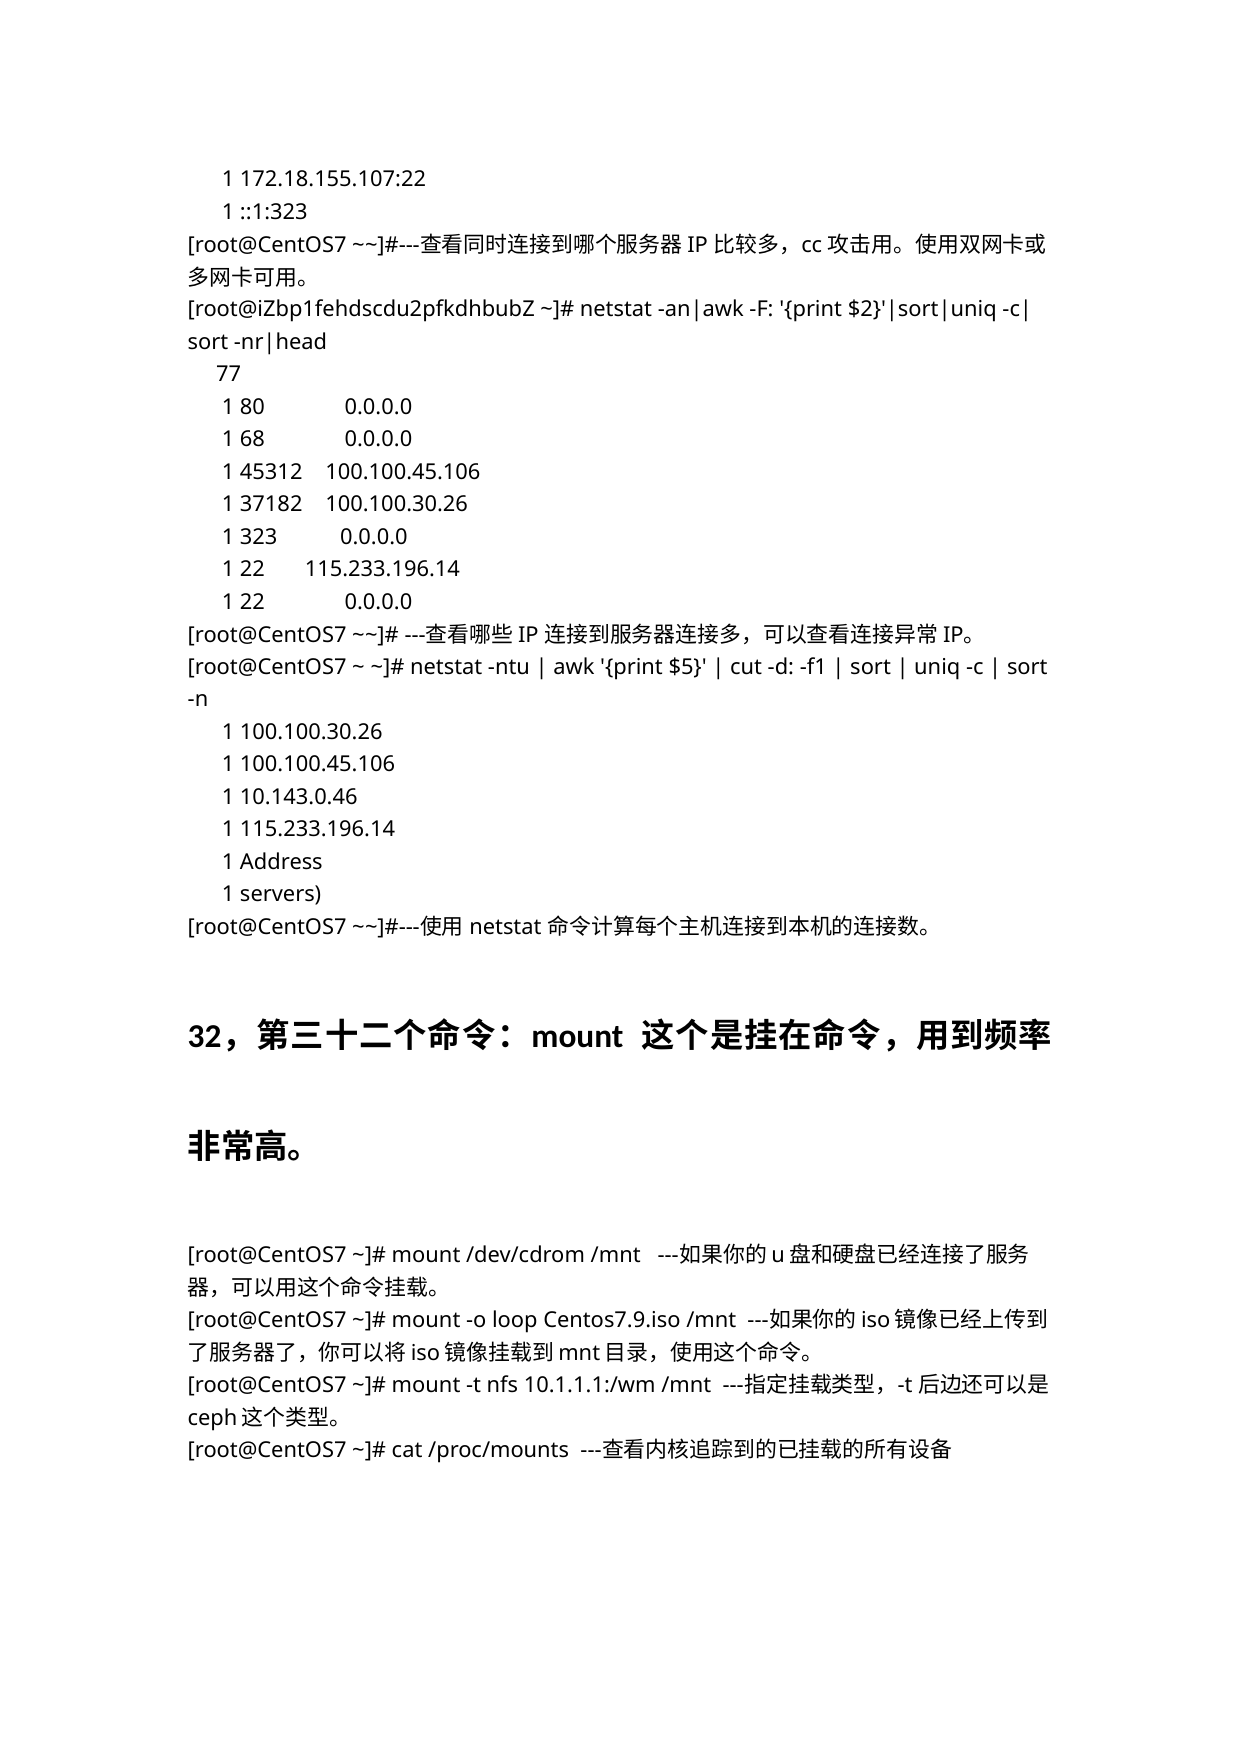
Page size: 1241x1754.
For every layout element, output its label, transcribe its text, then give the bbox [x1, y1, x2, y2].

text 1 servers) [187, 877, 1053, 909]
text 77 [187, 357, 1053, 389]
text 1 323 0.0.0.0 [187, 519, 1053, 552]
text [root@CentOS7 ~]# cat /proc/mounts ---查看内核追踪到的已挂载的所有设备 [187, 1433, 1053, 1466]
subtitle 32，第三十二个命令：mount 这个是挂在命令，用到频率非常高。 [187, 1002, 1053, 1178]
text 1 68 0.0.0.0 [187, 422, 1053, 454]
text [root@iZbp1fehdscdu2pfkdhbubZ ~]# netstat -an|awk -F: '{print $2}'|sort|uniq -c|sort -nr|head [187, 292, 1053, 357]
text 1 115.233.196.14 [187, 812, 1053, 844]
text 1 80 0.0.0.0 [187, 389, 1053, 422]
text 1 45312 100.100.45.106 [187, 454, 1053, 487]
text 1 Address [187, 844, 1053, 877]
text 1 ::1:323 [187, 194, 1053, 227]
text [root@CentOS7 ~~]#---使用 netstat 命令计算每个主机连接到本机的连接数。 [187, 909, 1053, 942]
text [root@CentOS7 ~ ~]# netstat -ntu | awk '{print $5}' | cut -d: -f1 | sort | uniq -c | sort -n [187, 649, 1053, 714]
text 1 10.143.0.46 [187, 779, 1053, 812]
text [root@CentOS7 ~~]# ---查看哪些 IP 连接到服务器连接多，可以查看连接异常 IP。 [187, 617, 1053, 649]
text [root@CentOS7 ~~]#---查看同时连接到哪个服务器 IP 比较多，cc 攻击用。使用双网卡或多网卡可用。 [187, 227, 1053, 292]
text 1 37182 100.100.30.26 [187, 487, 1053, 519]
text 1 100.100.30.26 [187, 714, 1053, 747]
text 1 172.18.155.107:22 [187, 162, 1053, 194]
text 1 22 0.0.0.0 [187, 584, 1053, 617]
text [root@CentOS7 ~]# mount -t nfs 10.1.1.1:/wm /mnt ---指定挂载类型，-t 后边还可以是ceph这个类型。 [187, 1368, 1053, 1433]
text 1 22 115.233.196.14 [187, 552, 1053, 584]
text [root@CentOS7 ~]# mount /dev/cdrom /mnt ---如果你的u盘和硬盘已经连接了服务器，可以用这个命令挂载。 [187, 1238, 1053, 1303]
text [root@CentOS7 ~]# mount -o loop Centos7.9.iso /mnt ---如果你的iso镜像已经上传到了服务器了，你可以将iso镜像挂载到mnt目录，使用这个命令。 [187, 1303, 1053, 1368]
text 1 100.100.45.106 [187, 747, 1053, 779]
